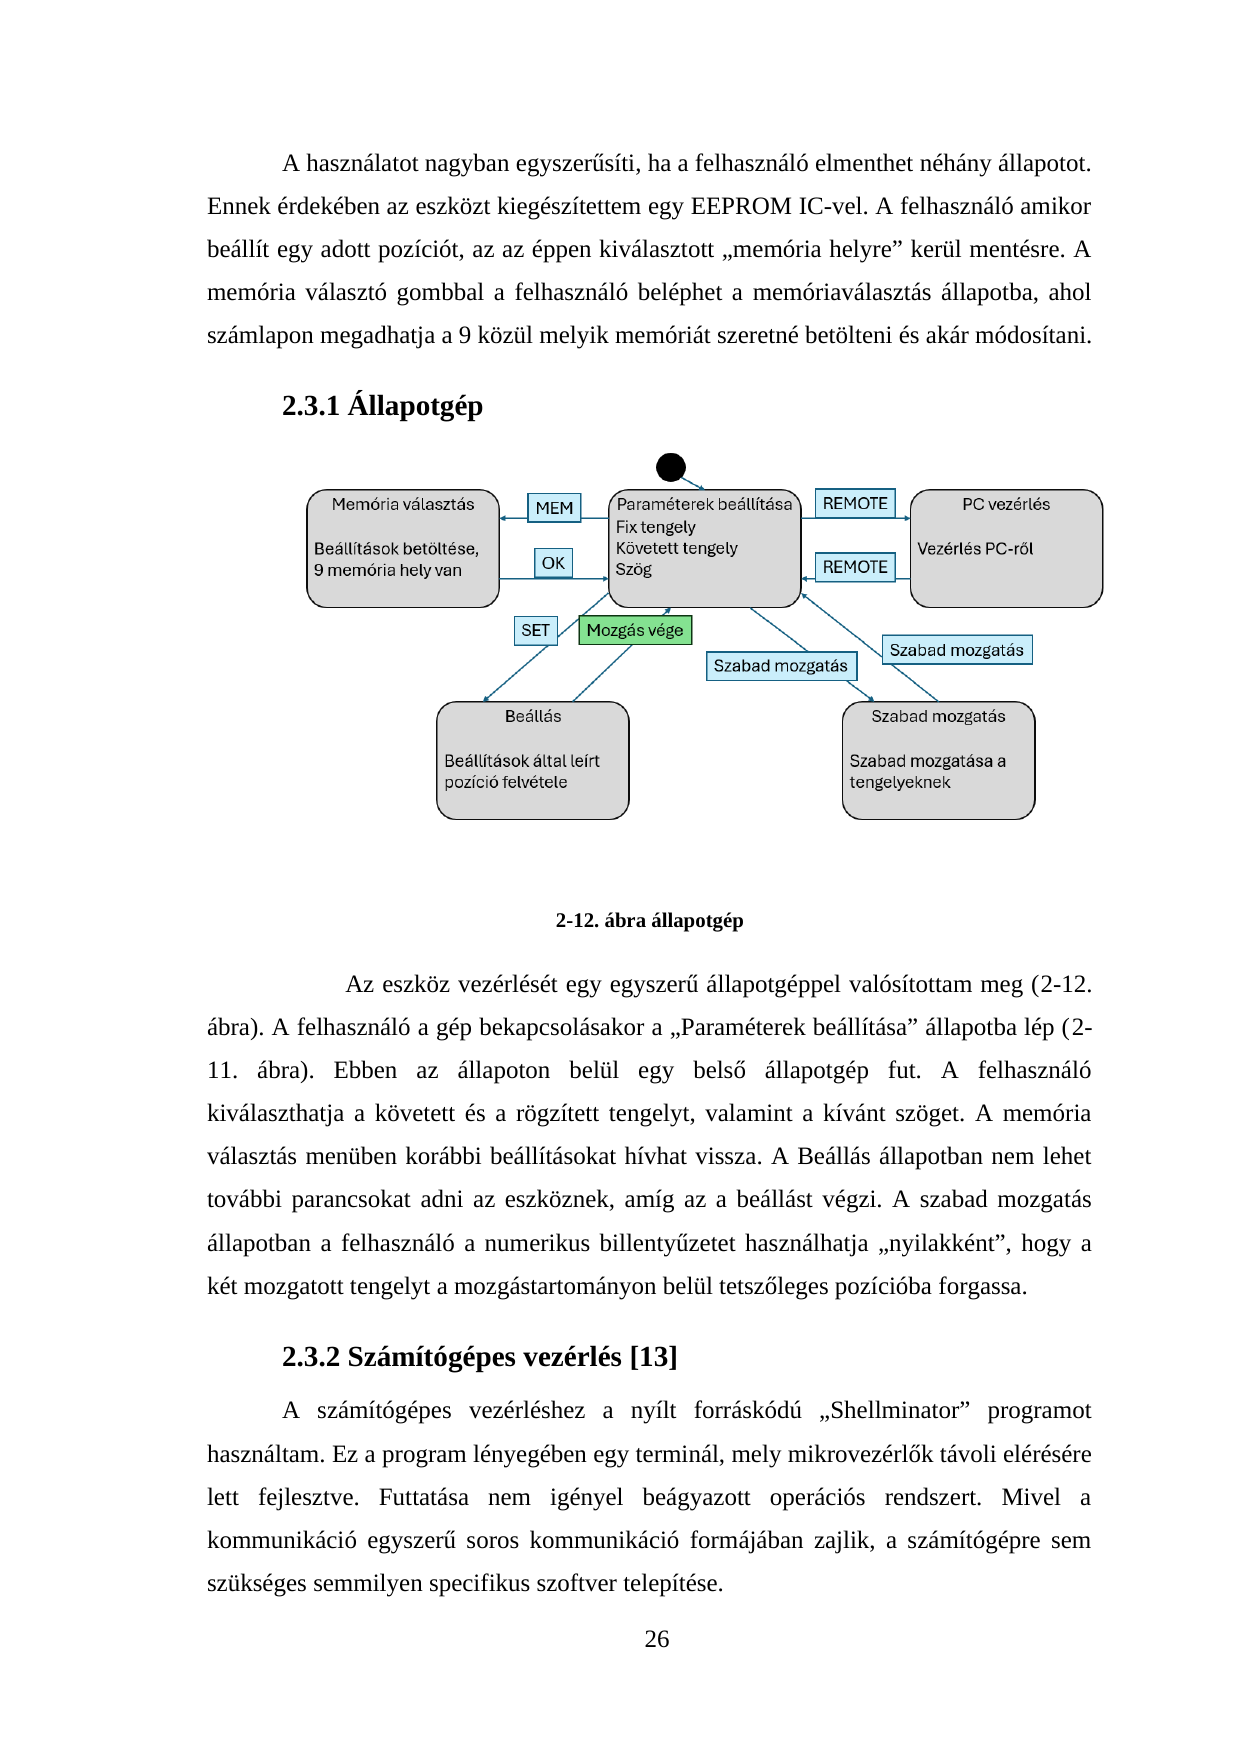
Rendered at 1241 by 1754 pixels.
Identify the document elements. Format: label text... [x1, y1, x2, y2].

text A használatot nagyban egyszerűsíti, ha a felhasználó elmenthet néhány állapotot. Ennek érdekében az eszközt kiegészítettem egy EEPROM IC-vel. A felhasználó amikor beállít egy adott pozíciót, az az éppen kiválasztott „memória helyre” kerül mentésre. A memória választó gombbal a felhasználó beléphet a memóriaválasztás állapotba, ahol számlapon megadhatja a 9 közül melyik memóriát szeretné betölteni és akár módosítani. [207, 148, 1092, 349]
picture [281, 445, 1168, 881]
text A számítógépes vezérléshez a nyílt forráskódú „Shellminator” programot használtam. Ez a program lényegében egy terminál, mely mikrovezérlők távoli elérésére lett fejlesztve. Futtatása nem igényel beágyazott operációs rendszert. Mivel a kommunikáció egyszerű soros kommunikáció formájában zajlik, a számítógépre sem szükséges semmilyen specifikus szoftver telepítése. [207, 1396, 1092, 1597]
subtitle Számítógépes vezérlés [207, 1339, 1092, 1372]
subtitle Állapotgép [207, 388, 1092, 422]
